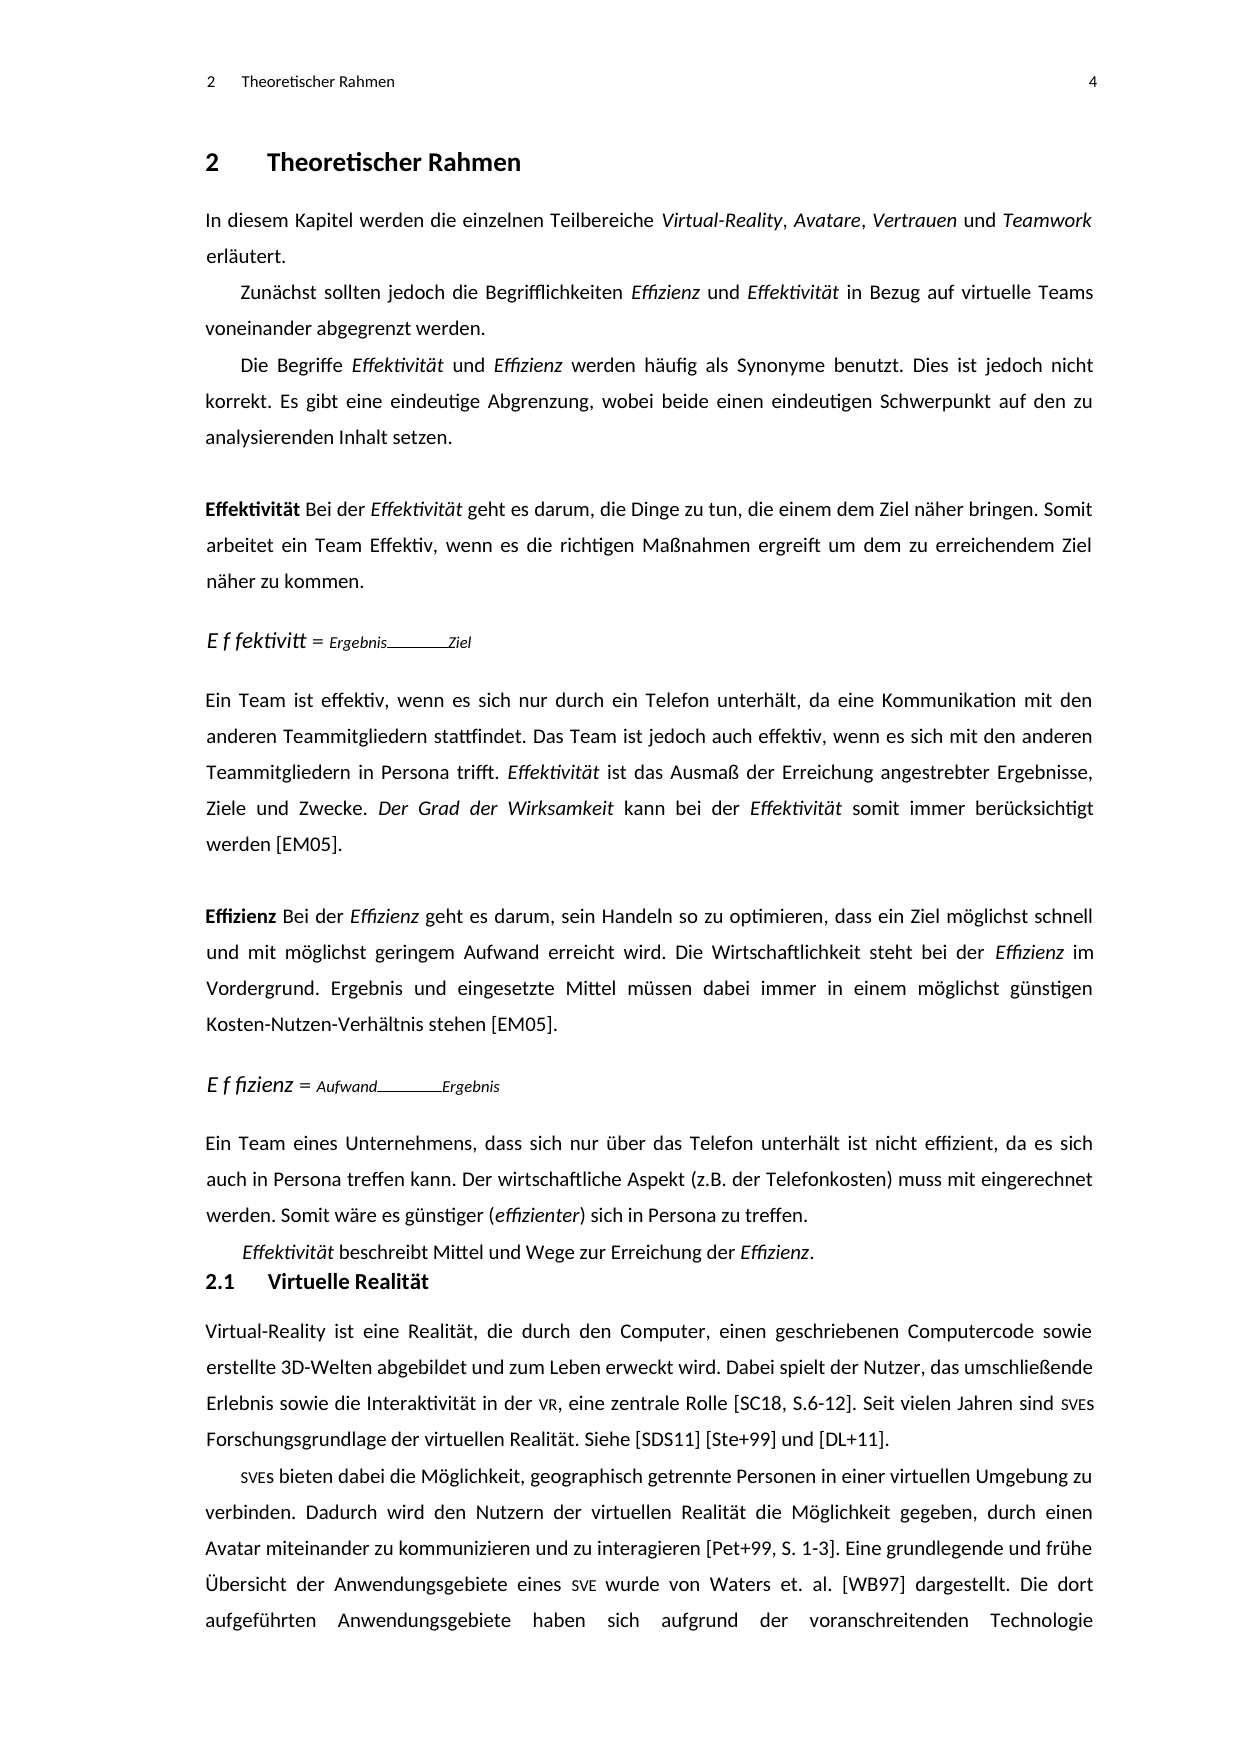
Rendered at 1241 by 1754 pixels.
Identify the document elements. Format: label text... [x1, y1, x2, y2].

text Zunächst sollten jedoch die Begrifflichkeiten Effizienz und Effektivität in Bezug auf virtuelle Teams voneinander abgegrenzt werden. [205, 279, 1094, 341]
text E f fizienz = AufwandErgebnis [207, 1070, 1097, 1098]
text Effektivität beschreibt Mittel und Wege zur Erreichung der Effizienz. [242, 1239, 1094, 1264]
text Die Begriffe Effektivität und Effizienz werden häufig als Synonyme benutzt. Dies ist jedoch nicht korrekt. Es gibt eine eindeutige Abgrenzung, wobei beide einen eindeutigen Schwerpunkt auf den zu analysierenden Inhalt setzen. [205, 352, 1094, 450]
text Effektivität Bei der Effektivität geht es darum, die Dinge zu tun, die einem dem Ziel näher bringen. Somit arbeitet ein Team Effektiv, wenn es die richtigen Maßnahmen ergreift um dem zu erreichendem Ziel näher zu kommen. [205, 496, 1094, 594]
text In diesem Kapitel werden die einzelnen Teilbereiche Virtual-Reality, Avatare, Vertrauen und Teamwork erläutert. [205, 207, 1094, 268]
text Virtual-Reality ist eine Realität, die durch den Computer, einen geschriebenen Computercode sowie erstellte 3D-Welten abgebildet und zum Leben erweckt wird. Dabei spielt der Nutzer, das umschließende Erlebnis sowie die Interaktivität in der VR, eine zentrale Rolle [SC18, S.6-12]. Seit vielen Jahren sind SVEs Forschungsgrundlage der virtuellen Realität. Siehe [SDS11] [Ste+99] und [DL+11]. [205, 1318, 1094, 1452]
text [205, 1463, 1094, 1633]
text 2.1 Virtuelle Realität [205, 1267, 1097, 1295]
text Ein Team ist effektiv, wenn es sich nur durch ein Telefon unterhält, da eine Kommunikation mit den anderen Teammitgliedern stattfindet. Das Team ist jedoch auch effektiv, wenn es sich mit den anderen Teammitgliedern in Persona trifft. Effektivität ist das Ausmaß der Erreichung angestrebter Ergebnisse, Ziele und Zwecke. Der Grad der Wirksamkeit kann bei der Effektivität somit immer berücksichtigt werden [EM05]. [205, 687, 1094, 857]
text Ein Team eines Unternehmens, dass sich nur über das Telefon unterhält ist nicht effizient, da es sich auch in Persona treffen kann. Der wirtschaftliche Aspekt (z.B. der Telefonkosten) muss mit eingerechnet werden. Somit wäre es günstiger (effizienter) sich in Persona zu treffen. [205, 1130, 1094, 1228]
text 2 Theoretischer Rahmen [205, 145, 1097, 178]
text Effizienz Bei der Effizienz geht es darum, sein Handeln so zu optimieren, dass ein Ziel möglichst schnell und mit möglichst geringem Aufwand erreicht wird. Die Wirtschaftlichkeit steht bei der Effizienz im Vordergrund. Ergebnis und eingesetzte Mittel müssen dabei immer in einem möglichst günstigen Kosten-Nutzen-Verhältnis stehen [EM05]. [205, 903, 1094, 1037]
text E f fektivitt = ErgebnisZiel [207, 626, 1097, 654]
